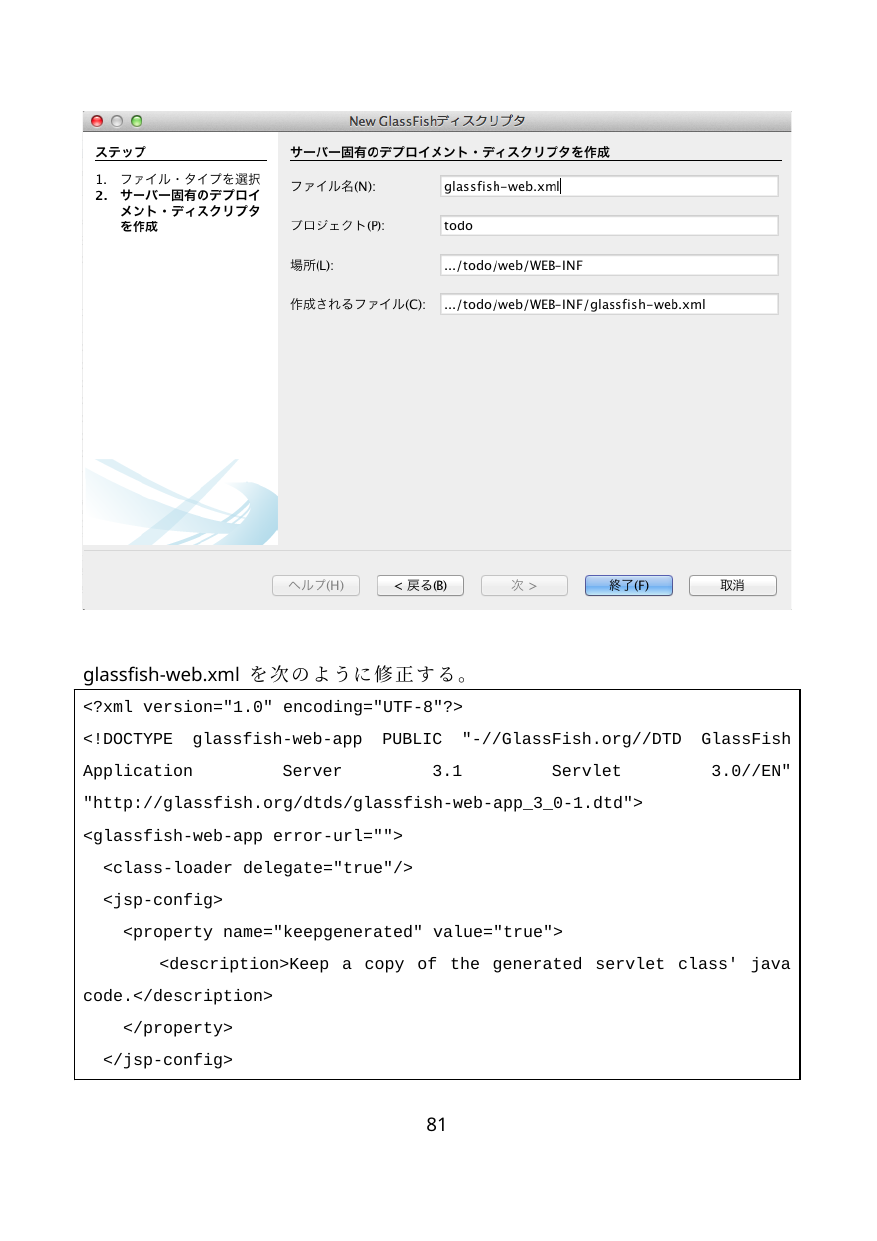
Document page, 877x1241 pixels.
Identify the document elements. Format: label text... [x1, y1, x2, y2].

text <description>Keep a copy of the generated servlet class' java code.</description> [83, 949, 791, 1013]
text <?xml version="1.0" encoding="UTF-8"?> [75, 690, 799, 724]
text <glassfish-web-app error-url=""> [83, 821, 791, 853]
text </jsp-config> [75, 1042, 799, 1079]
picture [82, 111, 792, 610]
text <class-loader delegate="true"/> [83, 853, 791, 885]
text </property> [83, 1013, 791, 1042]
text glassfish-web.xmlを次のように修正する。 [83, 657, 791, 689]
text <property name="keepgenerated" value="true"> [83, 917, 791, 949]
text <!DOCTYPE glassfish-web-app PUBLIC "-//GlassFish.org//DTD GlassFish Application Server 3.1 Servlet 3.0//EN" "http://glassfish.org/dtds/glassfish-web-app_3_0-1.dtd"> [83, 724, 791, 821]
text <jsp-config> [83, 885, 791, 917]
